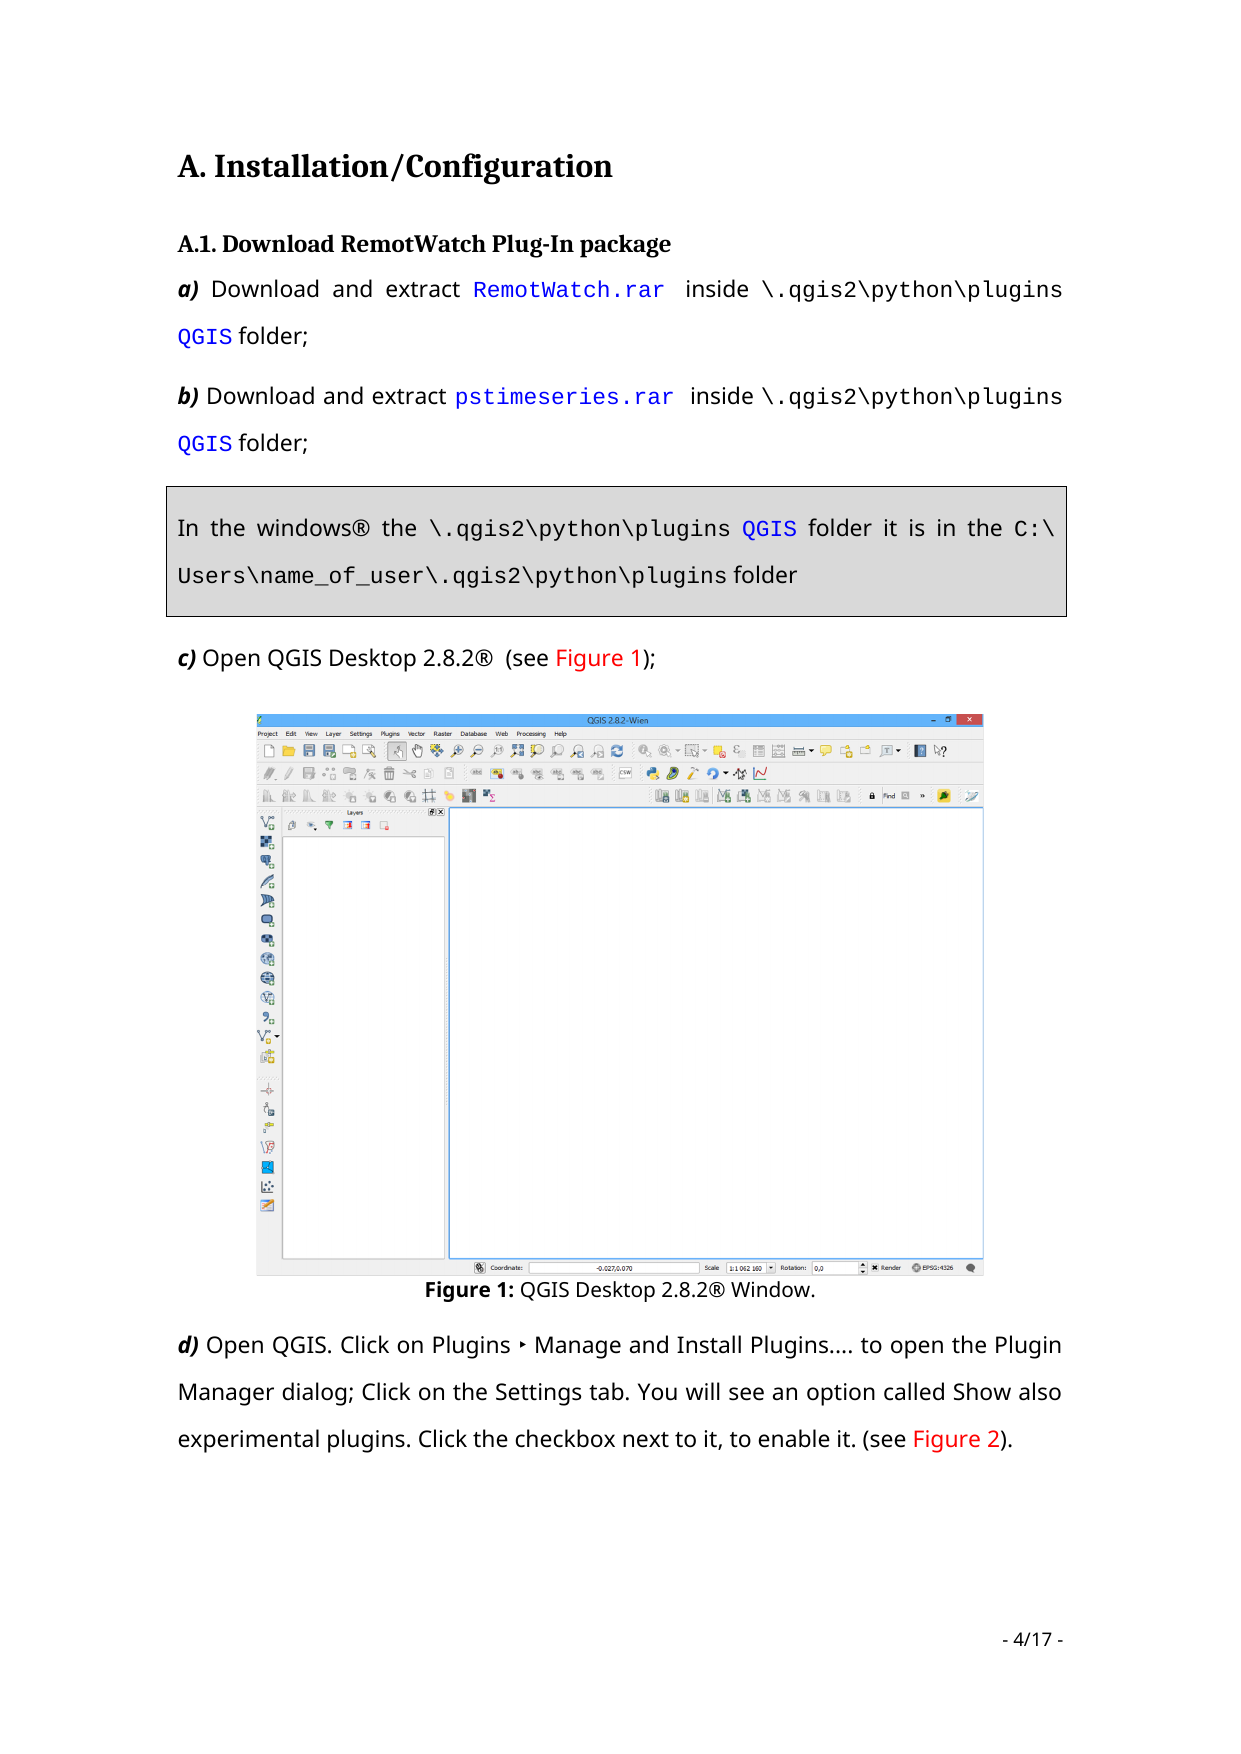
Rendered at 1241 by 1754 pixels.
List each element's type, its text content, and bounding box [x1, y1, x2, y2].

text c) Open QGIS Desktop 2.8.2® (see Figure 1); [177, 642, 1063, 673]
picture [256, 714, 984, 1276]
text Figure 1: QGIS Desktop 2.8.2® Window. [177, 1276, 1063, 1304]
text a) Download and extract RemotWatch.rar inside \.qgis2\python\plugins QGIS folder; [177, 273, 1063, 352]
table_header In the windows® the \.qgis2\python\plugins QGIS folder it is in the C:\Users\name_of_user\.qgis2\python\plugins folder [167, 487, 1066, 616]
text d) Open QGIS. Click on Plugins ‣ Manage and Install Plugins.... to open the Plugin Manager dialog; Click on the Settings tab. You will see an option called Show also experimental plugins. Click the checkbox next to it, to enable it. (see Figure 2). [177, 1329, 1063, 1454]
text b) Download and extract pstimeseries.rar inside \.qgis2\python\plugins QGIS folder; [177, 380, 1063, 458]
text A. Installation/Configuration [177, 148, 1063, 186]
text A.1. Download RemotWatch Plug-In package [177, 230, 1063, 259]
